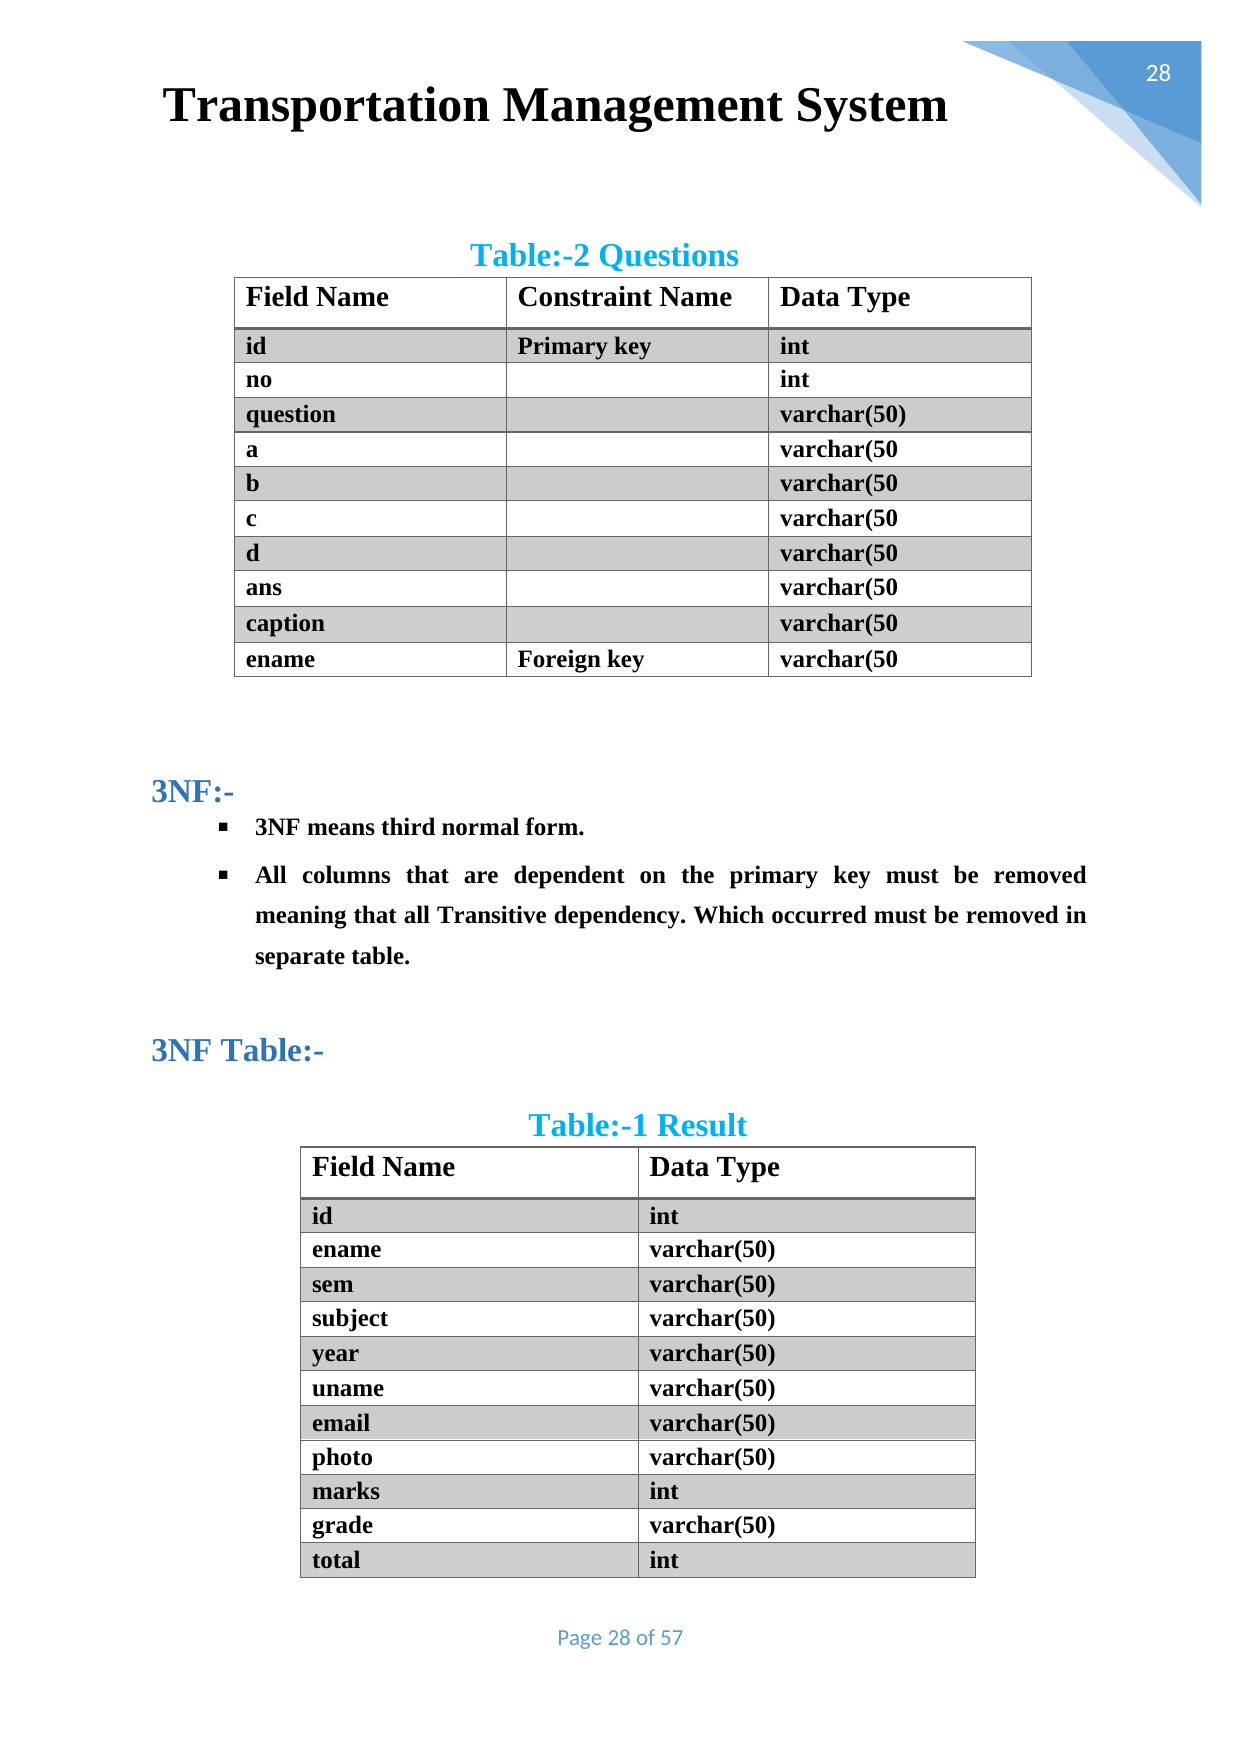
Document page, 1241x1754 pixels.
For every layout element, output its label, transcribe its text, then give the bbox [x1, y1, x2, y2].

list All columns that are dependent on the primary key must be removed meaning that all Transitive dependency. Which occurred must be removed in separate table. [217, 860, 1087, 969]
table_cell varchar(50 [769, 643, 1031, 676]
table_cell varchar(50 [769, 537, 1031, 570]
table_header Constraint Name [507, 278, 768, 327]
table_header Data Type [769, 278, 1031, 327]
table_cell varchar(50) [639, 1268, 975, 1301]
table_cell subject [301, 1302, 638, 1336]
table_header Data Type [639, 1148, 975, 1197]
table_cell [507, 537, 768, 570]
table_cell Foreign key [507, 643, 768, 676]
table_header Field Name [235, 278, 506, 327]
table_cell ename [301, 1233, 638, 1267]
table_cell marks [301, 1475, 638, 1508]
table_cell email [301, 1406, 638, 1439]
table_cell [507, 433, 768, 466]
table_cell b [235, 467, 506, 500]
table_cell [507, 398, 768, 431]
table_cell c [235, 501, 506, 536]
table_cell d [235, 537, 506, 570]
table_cell year [301, 1337, 638, 1370]
text 3NF Table:- [151, 1030, 1090, 1068]
table_cell varchar(50) [639, 1509, 975, 1542]
table_cell [507, 607, 768, 642]
table_cell uname [301, 1371, 638, 1405]
list 3NF means third normal form. [217, 812, 1015, 841]
table_cell [507, 467, 768, 500]
table_cell Primary key [507, 330, 768, 362]
table_cell varchar(50 [769, 467, 1031, 500]
table_cell int [769, 363, 1031, 397]
table_cell [507, 571, 768, 606]
table_cell varchar(50) [639, 1406, 975, 1439]
table_cell [507, 501, 768, 536]
table_cell [507, 363, 768, 397]
table_cell varchar(50 [769, 571, 1031, 606]
table_cell varchar(50 [769, 433, 1031, 466]
table_header Field Name [301, 1148, 638, 1197]
table_cell varchar(50 [769, 501, 1031, 536]
table_cell a [235, 433, 506, 466]
table_cell sem [301, 1268, 638, 1301]
subtitle Table:-1 Result [370, 1105, 1090, 1143]
table_cell int [769, 330, 1031, 362]
table_cell ename [235, 643, 506, 676]
table_cell question [235, 398, 506, 431]
table_cell varchar(50) [639, 1337, 975, 1370]
table_cell grade [301, 1509, 638, 1542]
table_cell int [639, 1200, 975, 1232]
table_cell varchar(50) [639, 1371, 975, 1405]
table_cell varchar(50 [769, 607, 1031, 642]
table_cell ans [235, 571, 506, 606]
table_cell int [639, 1475, 975, 1508]
table_cell varchar(50) [769, 398, 1031, 431]
table_cell id [301, 1200, 638, 1232]
table_cell no [235, 363, 506, 397]
subtitle Table:-2 Questions [370, 235, 1090, 274]
table_cell varchar(50) [639, 1302, 975, 1336]
subtitle 3NF:- [151, 771, 1090, 809]
table_cell photo [301, 1441, 638, 1474]
table_cell caption [235, 607, 506, 642]
table_cell varchar(50) [639, 1441, 975, 1474]
picture [962, 41, 1202, 207]
table_cell varchar(50) [639, 1233, 975, 1267]
table_cell total [301, 1543, 638, 1577]
table_cell int [639, 1543, 975, 1577]
table_cell id [235, 330, 506, 362]
